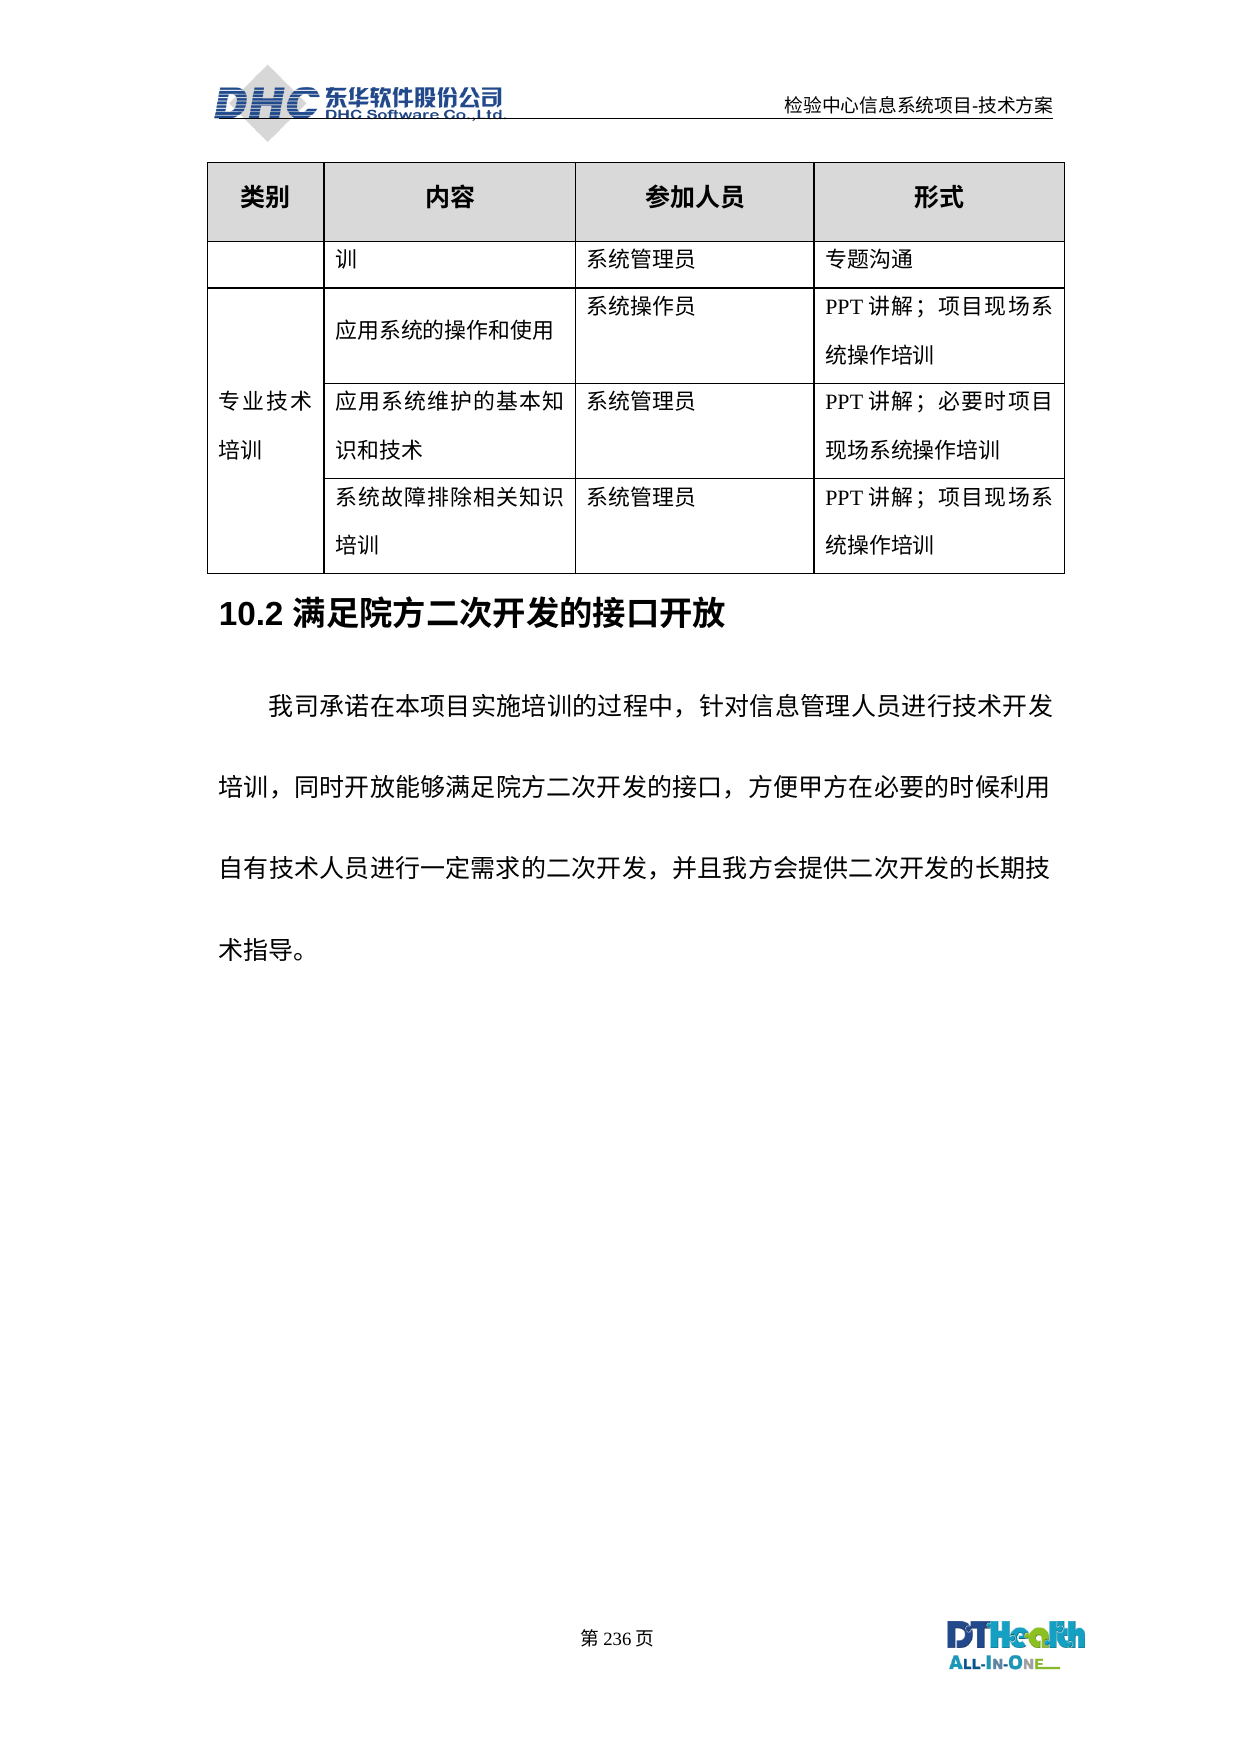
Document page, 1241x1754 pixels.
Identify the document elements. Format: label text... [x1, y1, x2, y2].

table_cell PPT讲解；项目现场系统操作培训 [815, 479, 1064, 573]
text 满足院方二次开发的接口开放 [218, 579, 1053, 644]
table_cell 应用系统维护的基本知识和技术 [325, 384, 575, 478]
table_cell 系统建设相关人员、系统管理员 [576, 242, 813, 287]
picture [947, 1621, 1085, 1648]
table_cell 系统管理员 [576, 479, 813, 573]
table_cell PPT讲解；项目现场系统操作培训 [815, 289, 1064, 382]
table_cell 专业技术培训 [208, 289, 323, 573]
table_header 参加人员 [576, 163, 813, 241]
text 我司承诺在本项目实施培训的过程中，针对信息管理人员进行技术开发培训，同时开放能够满足院方二次开发的接口，方便甲方在必要的时候利用自有技术人员进行一定需求的二次开发，并且我方会提供二次开发的长期技术指导。 [218, 672, 1053, 981]
table_cell 系统操作员 [576, 289, 813, 382]
table_header 类别 [208, 163, 323, 241]
picture [947, 1653, 1061, 1670]
table_cell PPT讲解；必要时项目现场系统操作培训 [815, 384, 1064, 478]
table_cell 数据结构及接口设计培训 [325, 242, 575, 287]
table_cell 系统故障排除相关知识培训 [325, 479, 575, 573]
picture [214, 64, 506, 142]
table_cell 会议形式、PPT讲解、专题沟通 [815, 242, 1064, 287]
table_header 内容 [325, 163, 575, 241]
table_cell 系统管理员 [576, 384, 813, 478]
table_header 形式 [815, 163, 1064, 241]
table_cell 应用系统的操作和使用 [325, 289, 575, 382]
